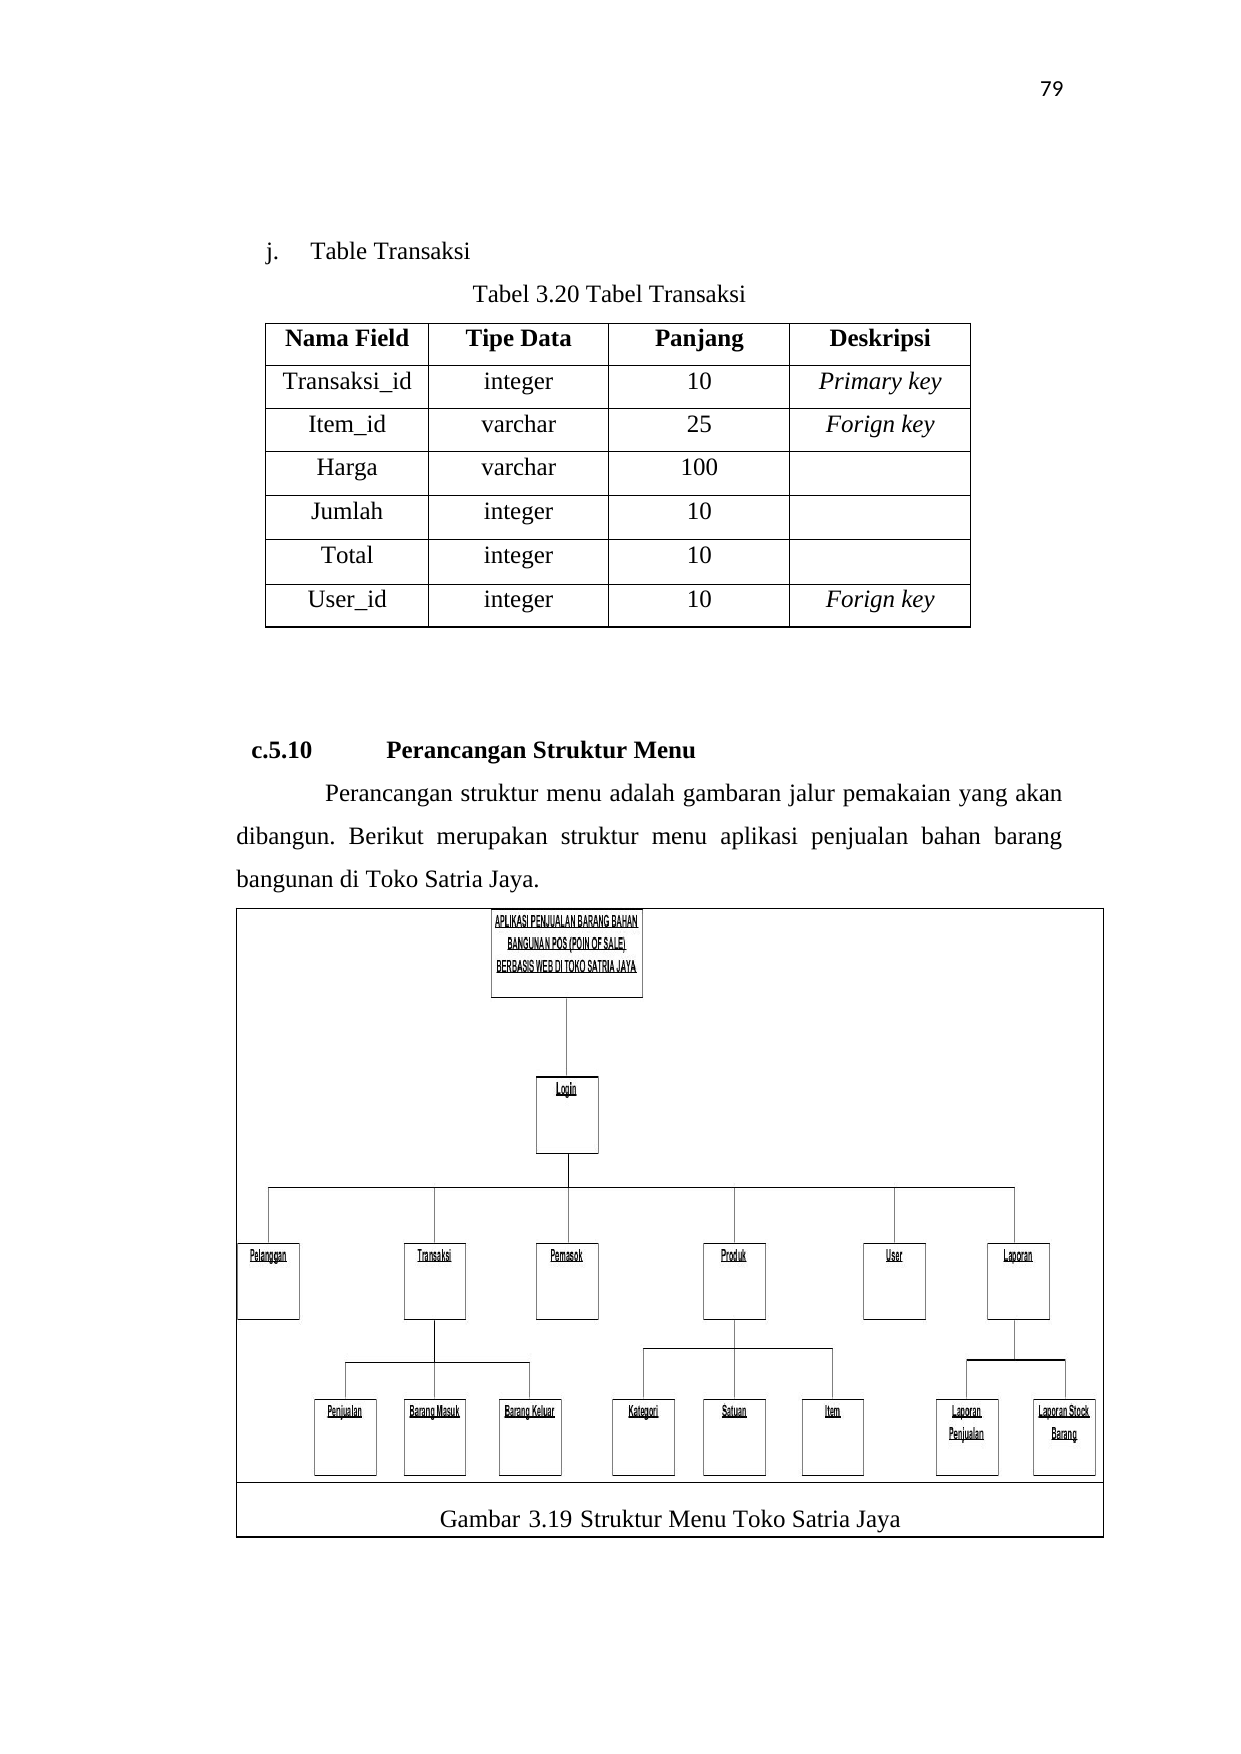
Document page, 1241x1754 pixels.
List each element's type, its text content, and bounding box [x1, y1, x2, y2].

table_cell integer [429, 585, 608, 626]
table_cell [790, 540, 970, 583]
table_cell Total [266, 540, 428, 583]
table_cell 10 [609, 366, 789, 408]
table_header Deskripsi [790, 324, 970, 365]
list Table Transaksi [266, 236, 1063, 265]
table_cell Harga [266, 452, 428, 495]
table_cell Item_id [266, 409, 428, 451]
table_cell Forign key [790, 585, 970, 626]
subtitle Perancangan Struktur Menu [251, 735, 1063, 764]
subtitle Tabel 3.20 Tabel Transaksi [472, 279, 1063, 308]
table_cell [790, 452, 970, 495]
table_header Panjang [609, 324, 789, 365]
table_cell 10 [609, 540, 789, 583]
table_cell varchar [429, 452, 608, 495]
table_cell varchar [429, 409, 608, 451]
table_cell Primary key [790, 366, 970, 408]
table_cell integer [429, 366, 608, 408]
table_cell integer [429, 540, 608, 583]
table_header Tipe Data [429, 324, 608, 365]
text Perancangan struktur menu adalah gambaran jalur pemakaian yang akan dibangun. Berikut merupakan struktur menu aplikasi penjualan bahan barang bangunan di Toko Satria Jaya. [236, 778, 1063, 893]
table_cell 10 [609, 496, 789, 539]
table_cell Gambar 3.19 Struktur Menu Toko Satria Jaya [237, 1483, 1103, 1536]
table_cell 100 [609, 452, 789, 495]
table_cell Jumlah [266, 496, 428, 539]
table_cell Forign key [790, 409, 970, 451]
table_cell 10 [609, 585, 789, 626]
table_cell integer [429, 496, 608, 539]
table_cell Transaksi_id [266, 366, 428, 408]
table_header Nama Field [266, 324, 428, 365]
table_cell User_id [266, 585, 428, 626]
table_cell [790, 496, 970, 539]
table_header [237, 909, 1103, 1482]
table_cell 25 [609, 409, 789, 451]
